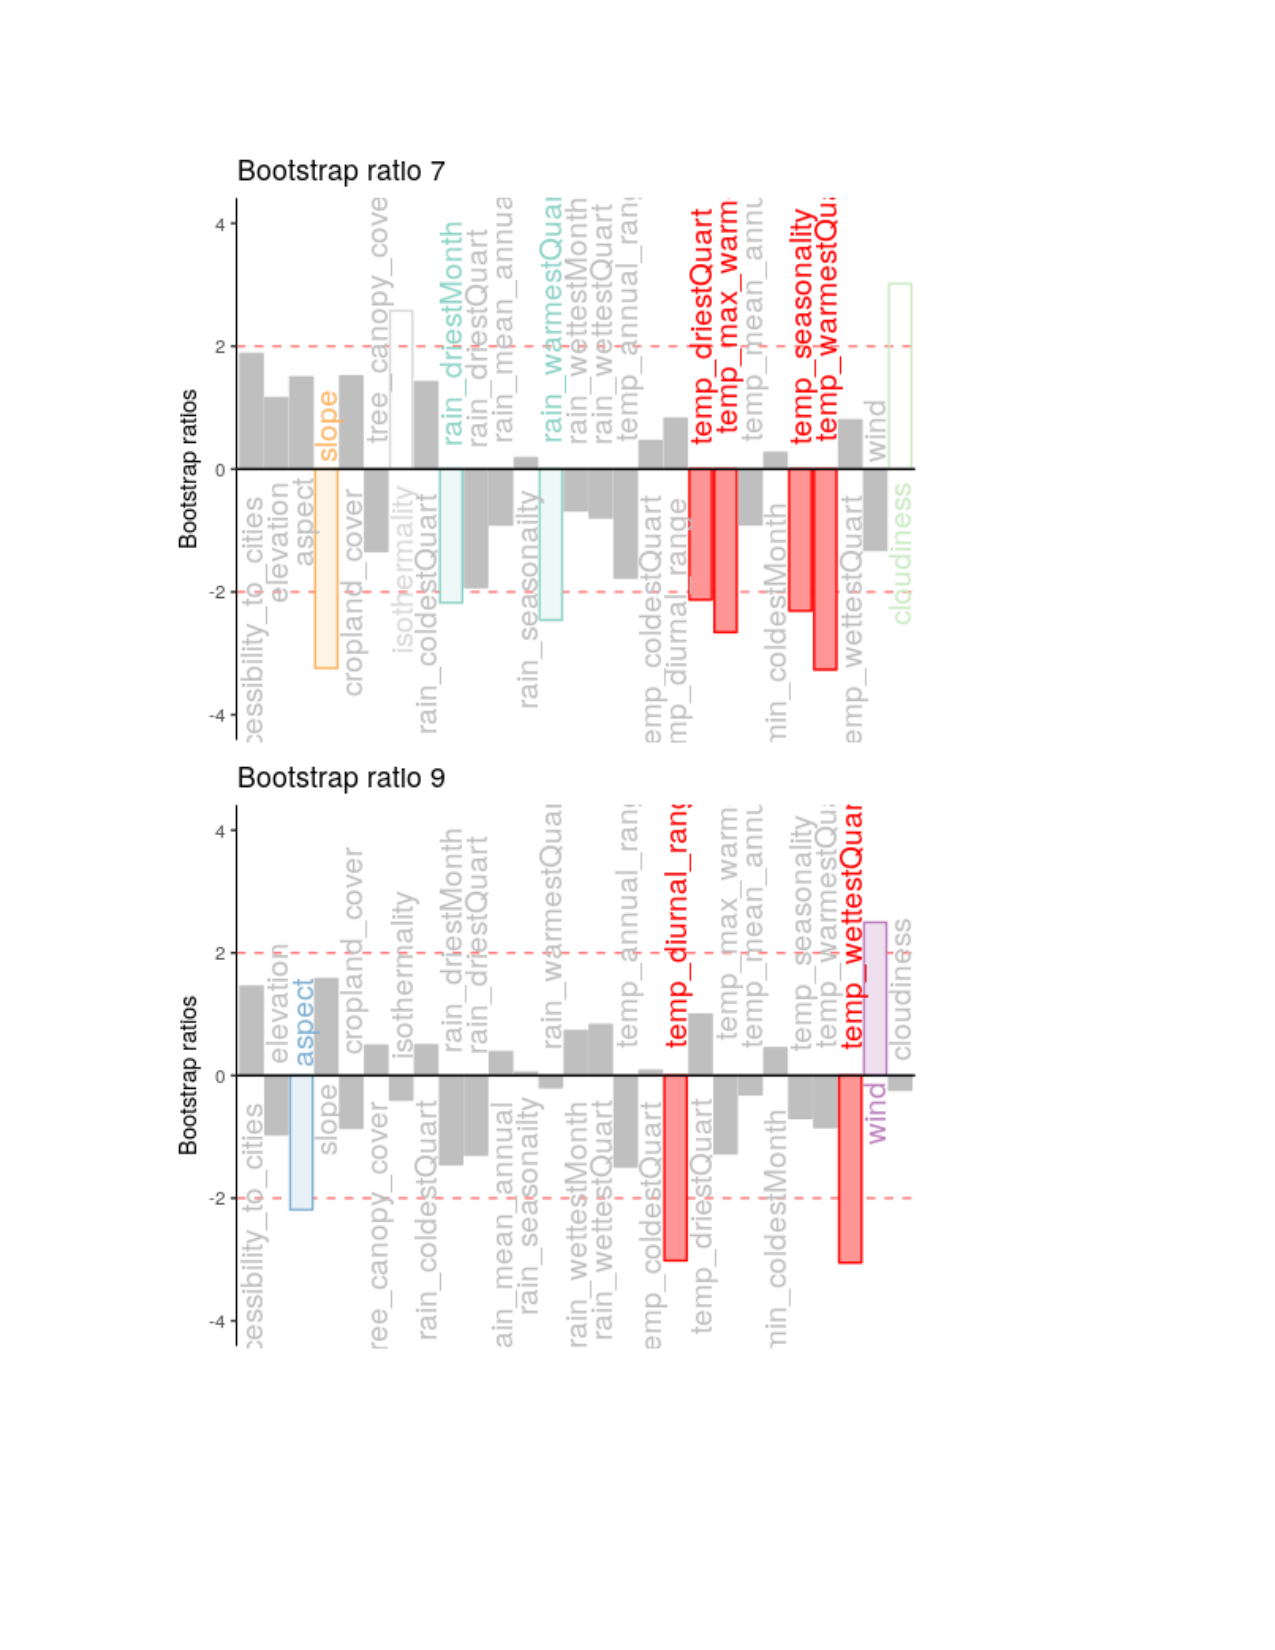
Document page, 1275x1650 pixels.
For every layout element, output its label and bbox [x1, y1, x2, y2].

picture [168, 150, 927, 1363]
